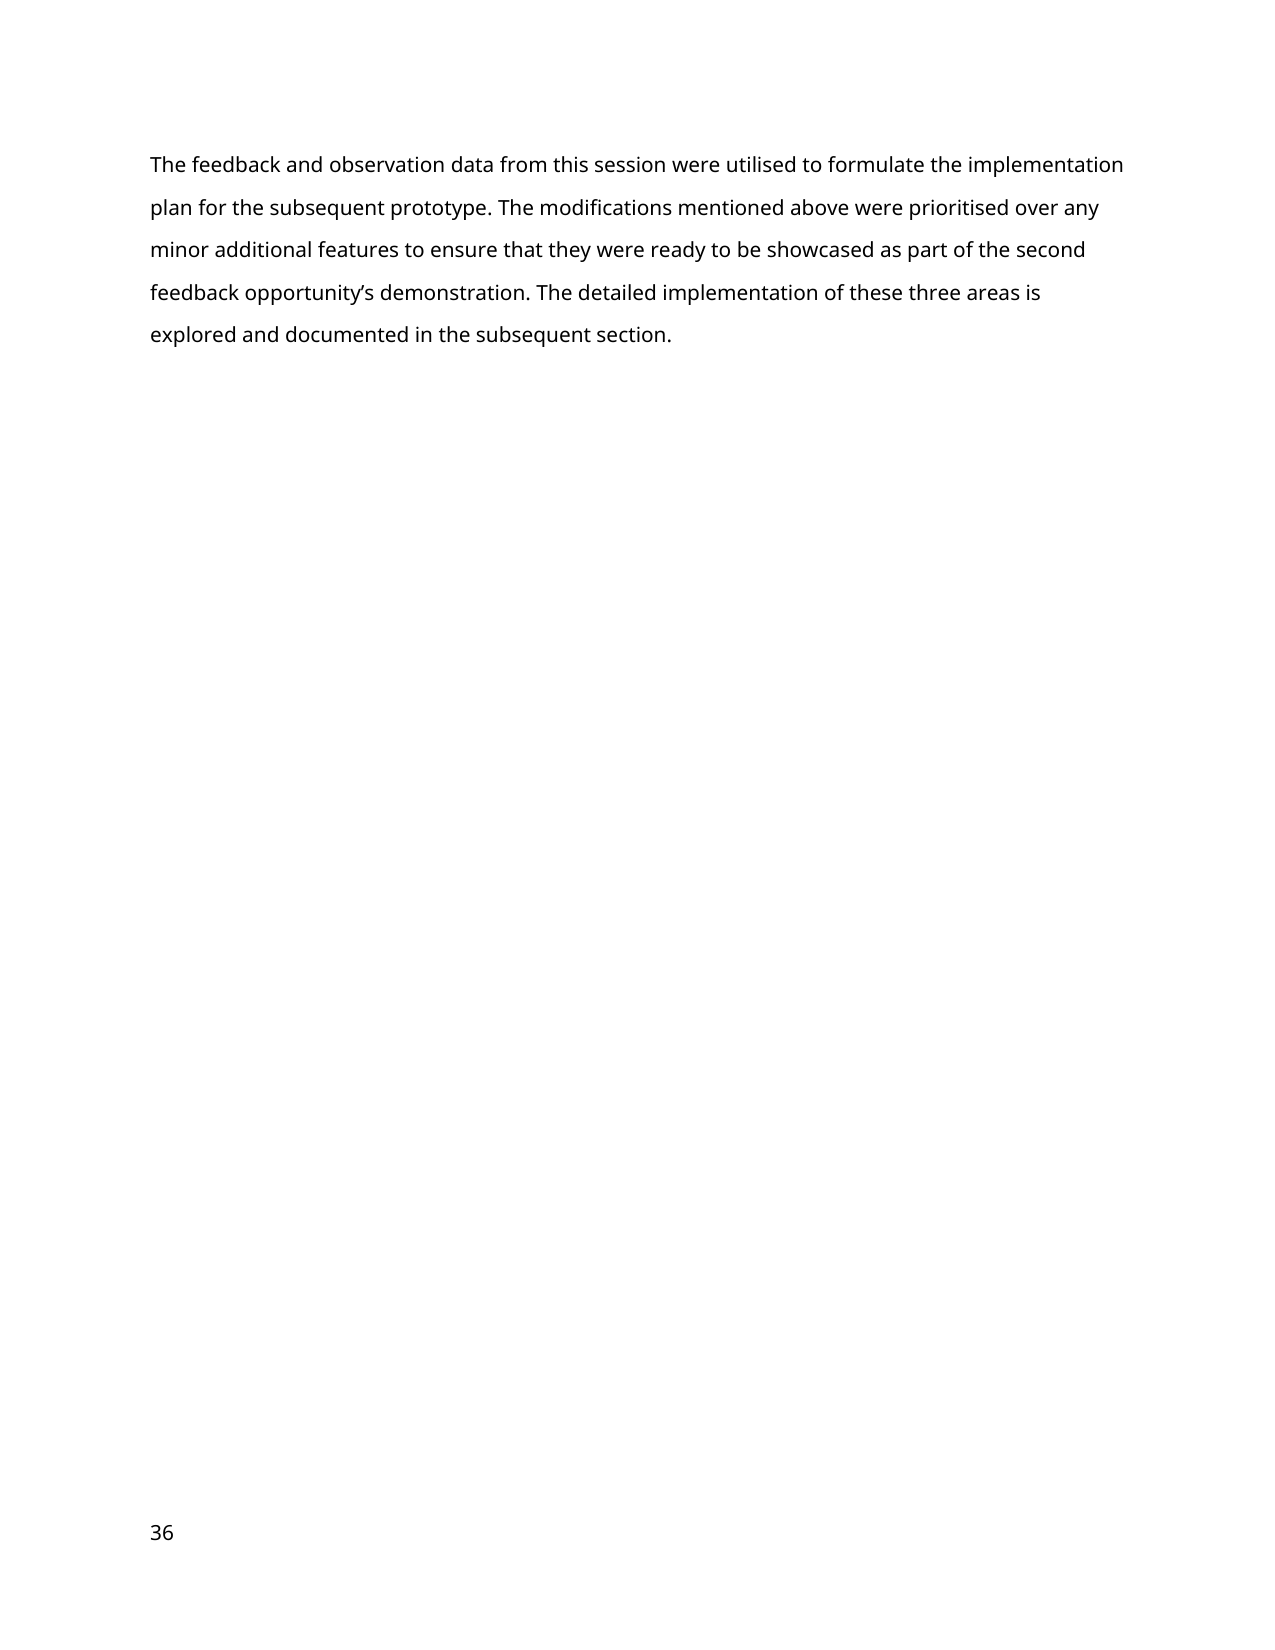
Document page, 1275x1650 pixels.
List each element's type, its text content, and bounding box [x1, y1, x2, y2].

text The feedback and observation data from this session were utilised to formulate the implementation plan for the subsequent prototype. The modifications mentioned above were prioritised over any minor additional features to ensure that they were ready to be showcased as part of the second feedback opportunity’s demonstration. The detailed implementation of these three areas is explored and documented in the subsequent section. [150, 150, 1125, 349]
